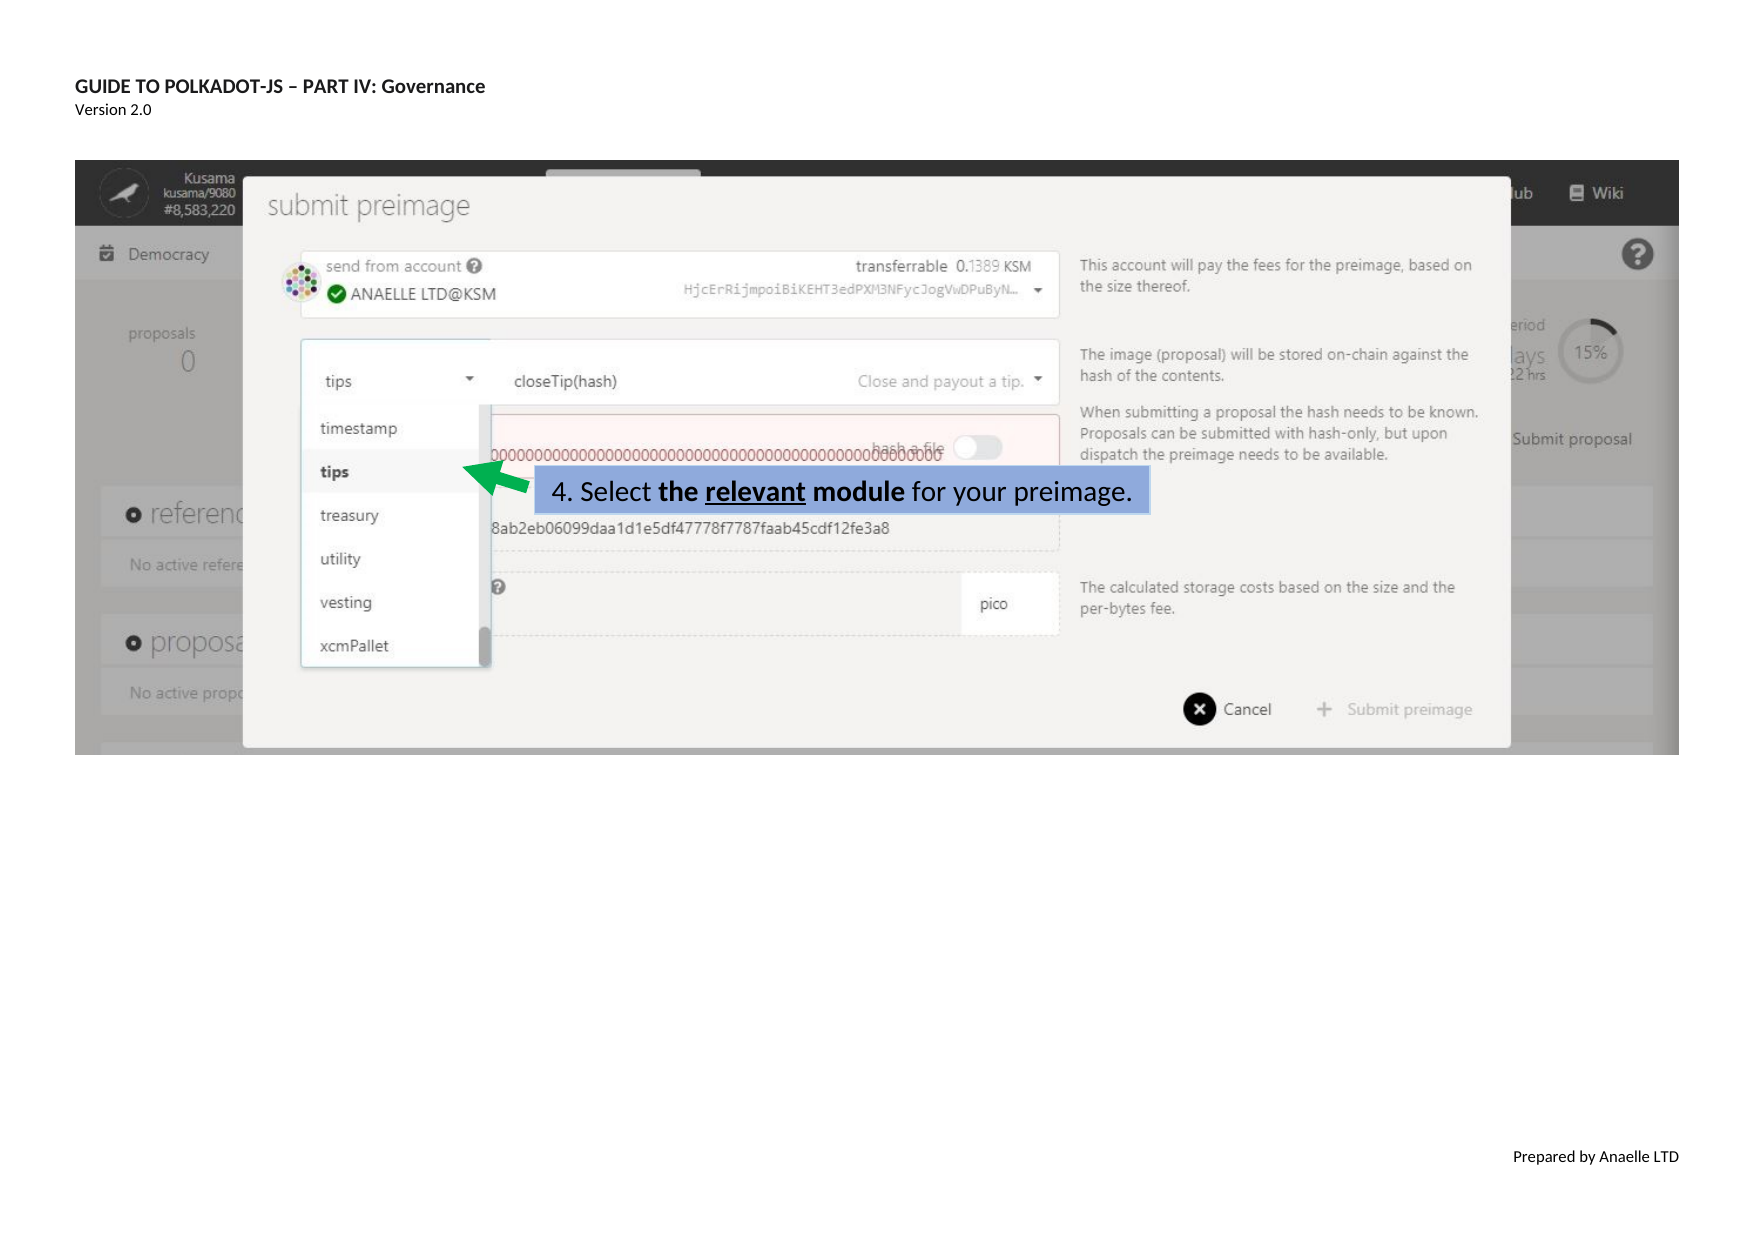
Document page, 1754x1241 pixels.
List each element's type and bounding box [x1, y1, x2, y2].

picture [75, 160, 1679, 755]
